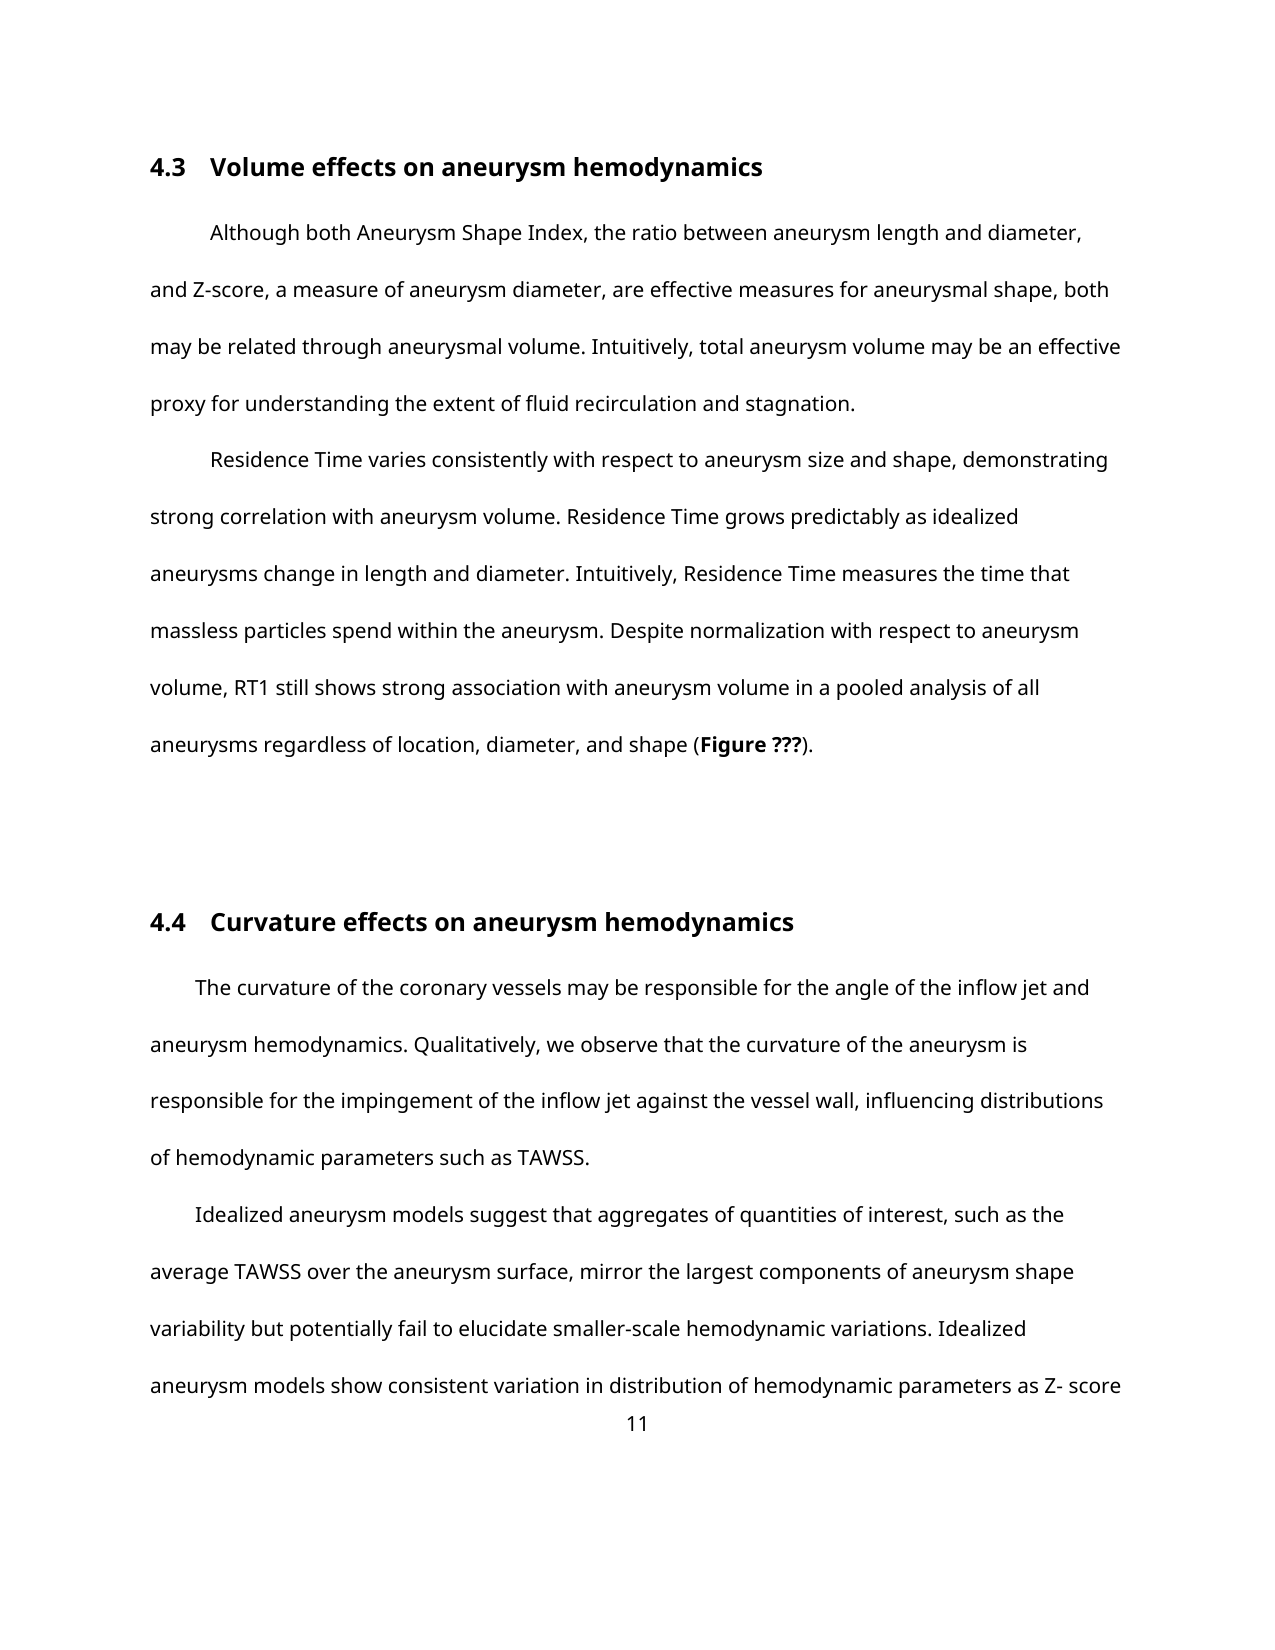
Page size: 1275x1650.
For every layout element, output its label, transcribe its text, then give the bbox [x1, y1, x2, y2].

text The curvature of the coronary vessels may be responsible for the angle of the inflow jet and aneurysm hemodynamics. Qualitatively, we observe that the curvature of the aneurysm is responsible for the impingement of the inflow jet against the vessel wall, influencing distributions of hemodynamic parameters such as TAWSS. [150, 973, 1125, 1172]
subtitle Curvature effects on aneurysm hemodynamics [150, 905, 1125, 939]
text Although both Aneurysm Shape Index, the ratio between aneurysm length and diameter, and Z-score, a measure of aneurysm diameter, are effective measures for aneurysmal shape, both may be related through aneurysmal volume. Intuitively, total aneurysm volume may be an effective proxy for understanding the extent of fluid recirculation and stagnation. [150, 218, 1125, 417]
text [150, 1200, 1125, 1399]
subtitle Volume effects on aneurysm hemodynamics [150, 150, 1125, 184]
text Residence Time varies consistently with respect to aneurysm size and shape, demonstrating strong correlation with aneurysm volume. Residence Time grows predictably as idealized aneurysms change in length and diameter. Intuitively, Residence Time measures the time that massless particles spend within the aneurysm. Despite normalization with respect to aneurysm volume, RT1 still shows strong association with aneurysm volume in a pooled analysis of all aneurysms regardless of location, diameter, and shape (Figure ???). [150, 446, 1125, 758]
